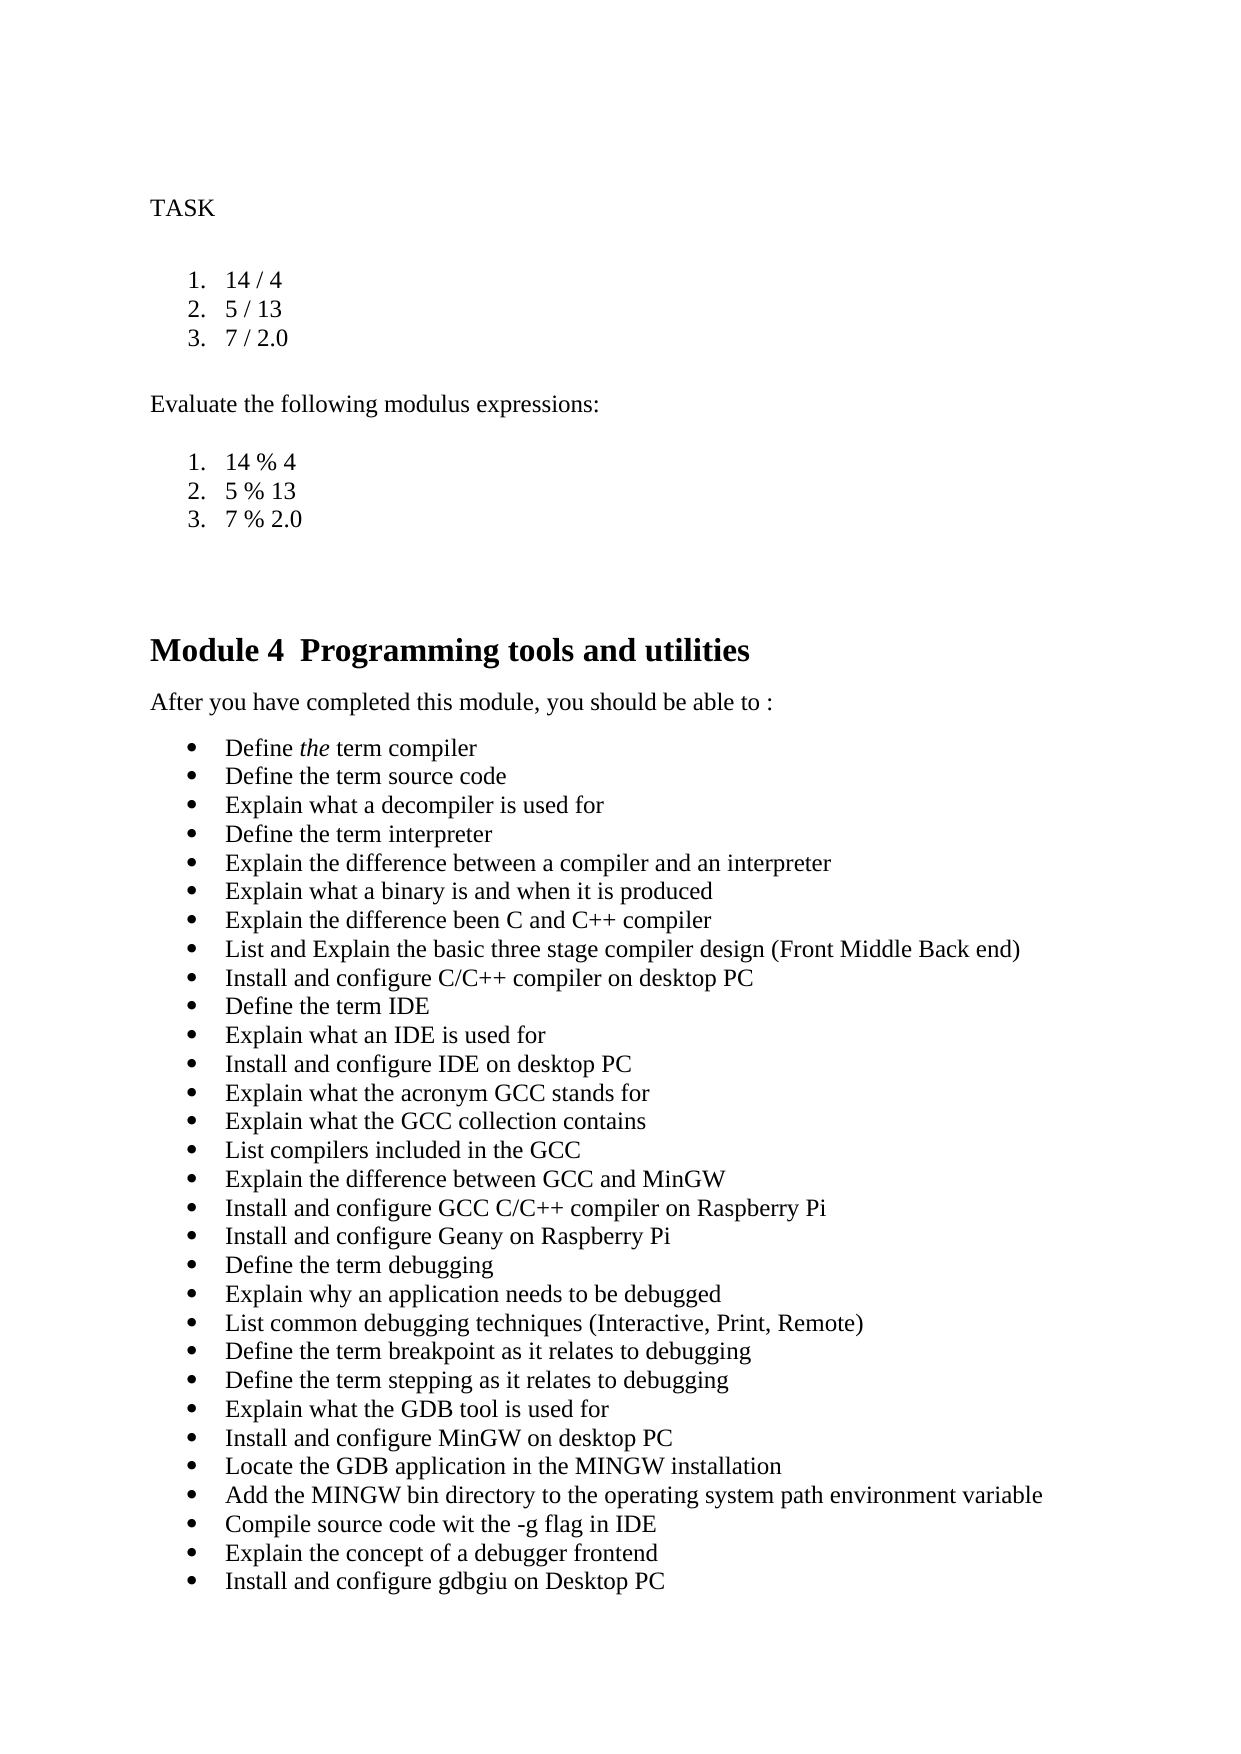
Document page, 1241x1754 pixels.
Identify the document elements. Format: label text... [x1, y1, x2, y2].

list Install and configure GCC C/C++ compiler on Raspberry Pi [187, 1193, 1090, 1221]
list List common debugging techniques (Interactive, Print, Remote) [187, 1308, 1090, 1336]
list 5 / 13 [187, 294, 1090, 323]
list Define the term source code [187, 761, 1090, 790]
list Define the term stepping as it relates to debugging [187, 1365, 1090, 1394]
list Explain the difference between a compiler and an interpreter [187, 848, 1090, 876]
list Install and configure MinGW on desktop PC [187, 1423, 1090, 1451]
list Explain what an IDE is used for [187, 1020, 1090, 1049]
list Explain the difference been C and C++ compiler [187, 905, 1090, 934]
text After you have completed this module, you should be able to : [150, 687, 1090, 716]
list Install and configure IDE on desktop PC [187, 1049, 1090, 1078]
list Install and configure C/C++ compiler on desktop PC [187, 963, 1090, 991]
list 5 % 13 [187, 476, 1090, 504]
list Explain what the GDB tool is used for [187, 1394, 1090, 1423]
list Add the MINGW bin directory to the operating system path environment variable [187, 1480, 1090, 1509]
list Define the term breakpoint as it relates to debugging [187, 1336, 1090, 1365]
list 14 / 4 [187, 265, 1090, 294]
list Define the term interpreter [187, 819, 1090, 848]
list Install and configure gdbgiu on Desktop PC [187, 1566, 1090, 1595]
list Explain the difference between GCC and MinGW [187, 1164, 1090, 1193]
list Define the term IDE [187, 991, 1090, 1020]
text Evaluate the following modulus expressions: [150, 389, 1090, 418]
list Define the term compiler [187, 733, 1090, 761]
list Define the term debugging [187, 1250, 1090, 1279]
list 7 / 2.0 [187, 323, 1090, 352]
list Install and configure Geany on Raspberry Pi [187, 1221, 1090, 1250]
list 14 % 4 [187, 447, 1090, 476]
list Explain what a decompiler is used for [187, 790, 1090, 819]
list Explain what a binary is and when it is produced [187, 876, 1090, 905]
list Explain the concept of a debugger frontend [187, 1538, 1090, 1566]
list Explain why an application needs to be debugged [187, 1279, 1090, 1308]
list List compilers included in the GCC [187, 1135, 1090, 1164]
list Compile source code wit the -g flag in IDE [187, 1509, 1090, 1538]
list Locate the GDB application in the MINGW installation [187, 1451, 1090, 1480]
list Explain what the acronym GCC stands for [187, 1078, 1090, 1106]
list List and Explain the basic three stage compiler design (Front Middle Back end) [187, 934, 1090, 963]
text TASK [150, 193, 1090, 222]
list 7 % 2.0 [187, 504, 1090, 533]
subtitle Module 4 Programming tools and utilities [150, 631, 1090, 669]
list Explain what the GCC collection contains [187, 1106, 1090, 1135]
